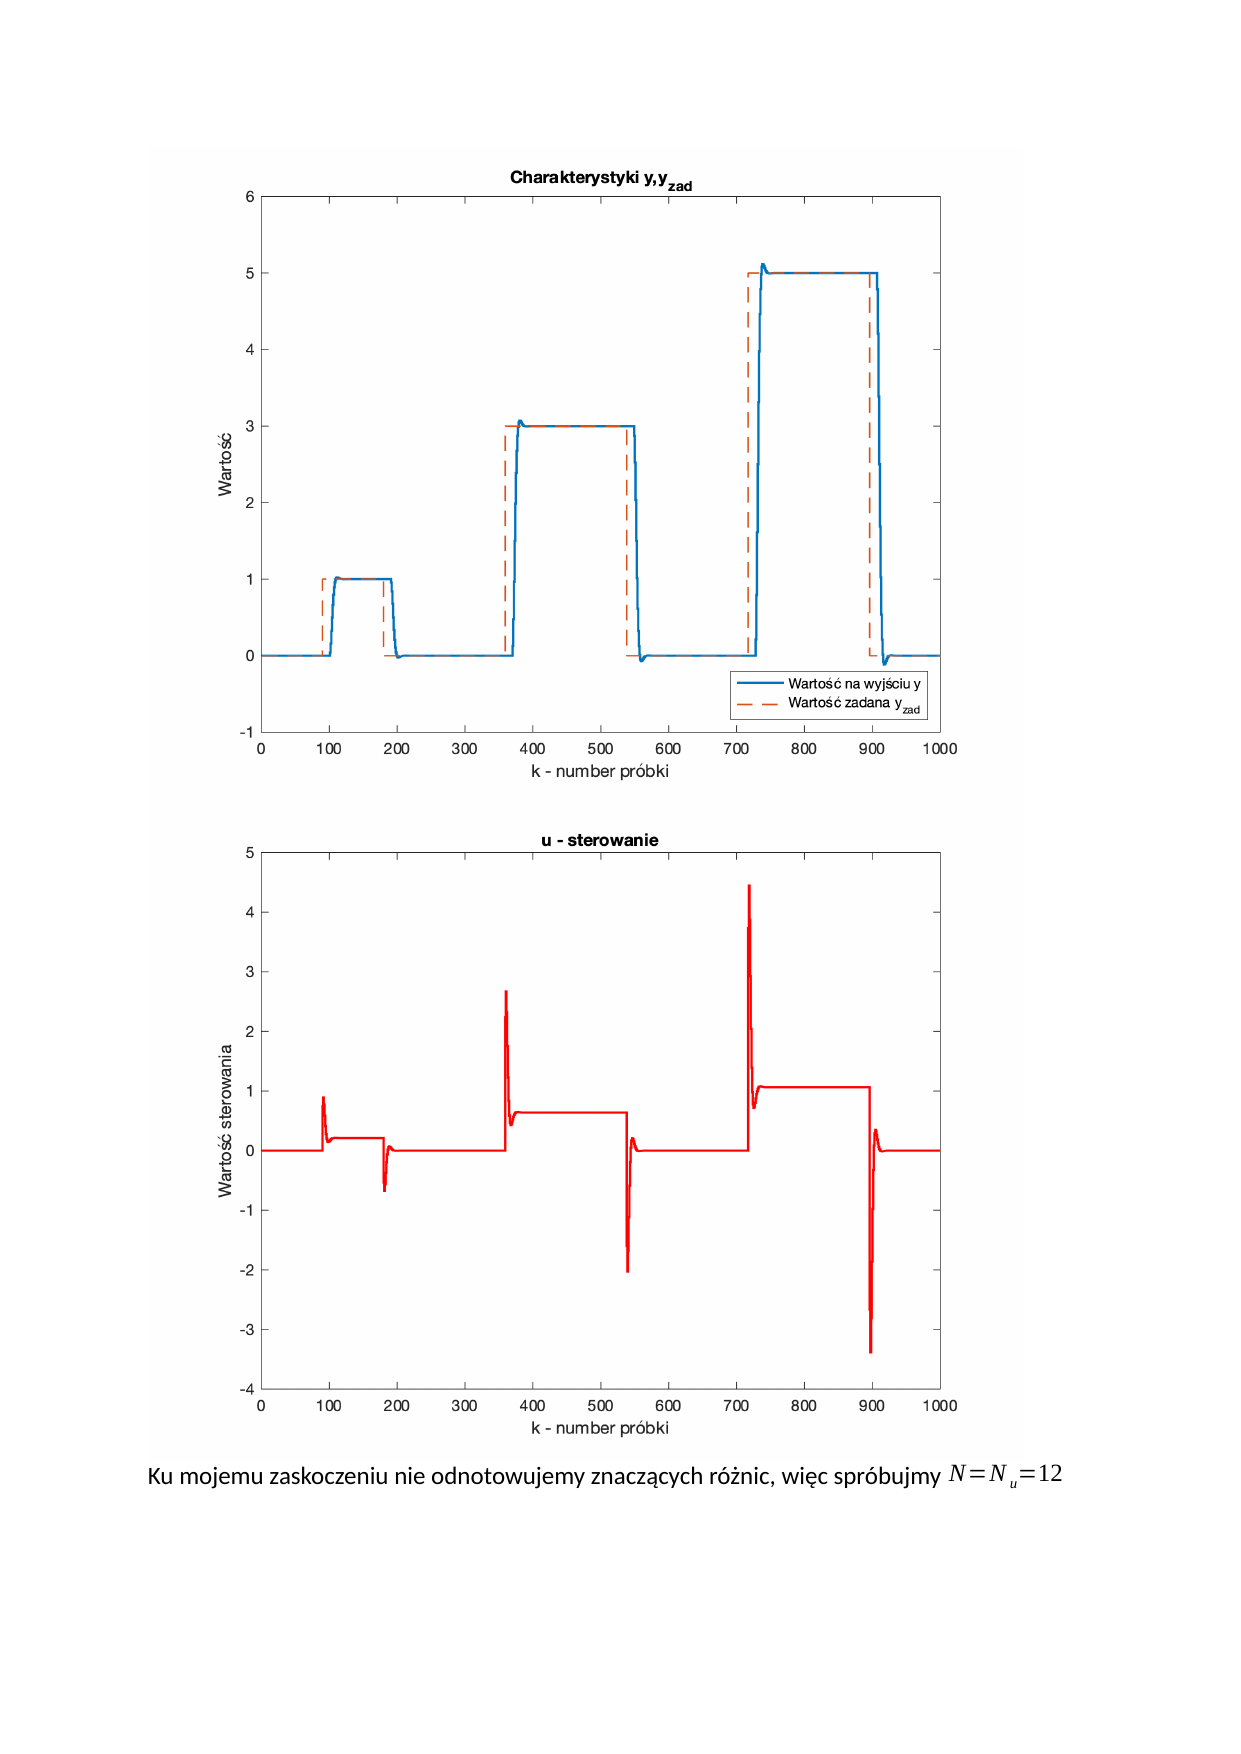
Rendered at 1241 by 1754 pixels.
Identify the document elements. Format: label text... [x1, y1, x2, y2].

picture [147, 147, 1023, 1461]
text Ku mojemu zaskoczeniu nie odnotowujemy znaczących różnic, więc spróbujmy [148, 1460, 1093, 1491]
